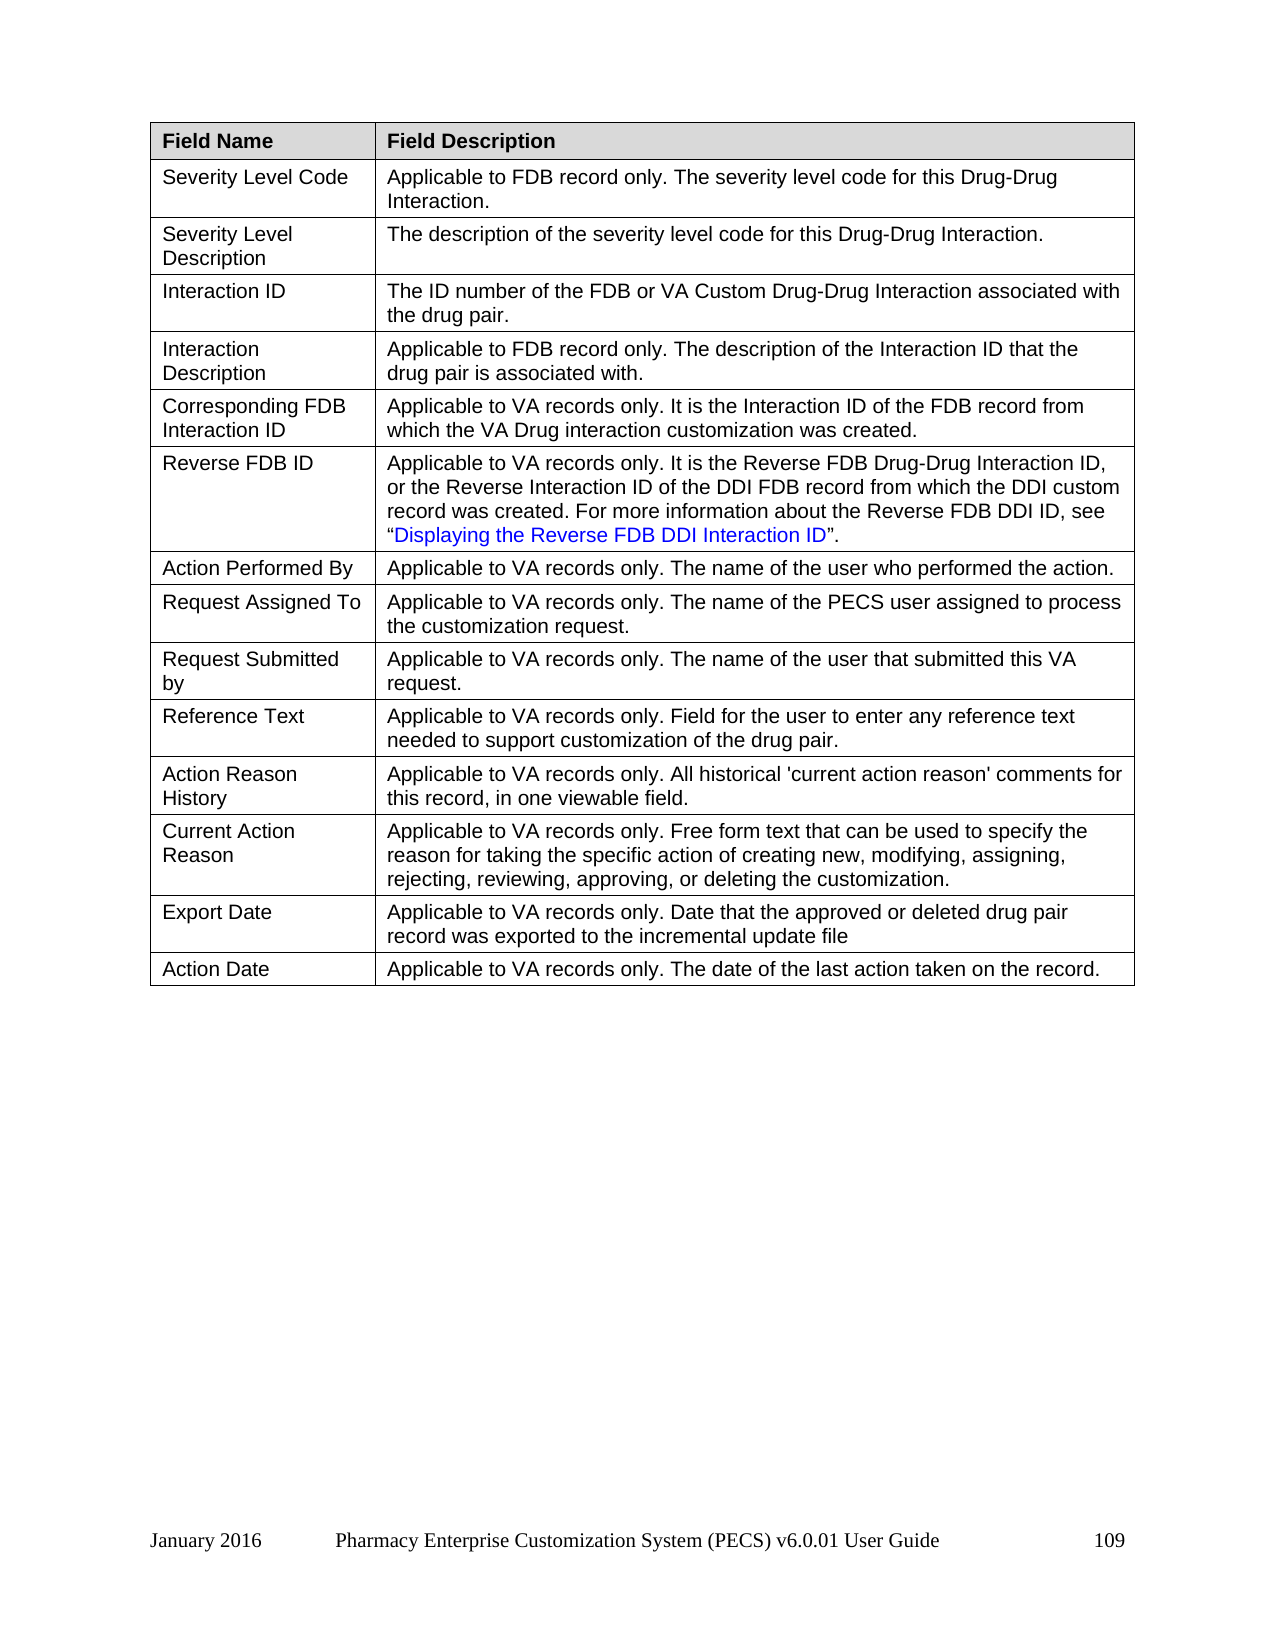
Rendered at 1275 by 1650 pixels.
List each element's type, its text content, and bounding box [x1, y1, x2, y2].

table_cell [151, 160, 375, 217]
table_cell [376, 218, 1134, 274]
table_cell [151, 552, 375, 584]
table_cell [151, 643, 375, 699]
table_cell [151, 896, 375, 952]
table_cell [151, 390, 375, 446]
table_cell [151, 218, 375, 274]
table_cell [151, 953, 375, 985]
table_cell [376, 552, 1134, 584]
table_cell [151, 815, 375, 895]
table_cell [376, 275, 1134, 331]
table_header Field Description [376, 123, 1134, 159]
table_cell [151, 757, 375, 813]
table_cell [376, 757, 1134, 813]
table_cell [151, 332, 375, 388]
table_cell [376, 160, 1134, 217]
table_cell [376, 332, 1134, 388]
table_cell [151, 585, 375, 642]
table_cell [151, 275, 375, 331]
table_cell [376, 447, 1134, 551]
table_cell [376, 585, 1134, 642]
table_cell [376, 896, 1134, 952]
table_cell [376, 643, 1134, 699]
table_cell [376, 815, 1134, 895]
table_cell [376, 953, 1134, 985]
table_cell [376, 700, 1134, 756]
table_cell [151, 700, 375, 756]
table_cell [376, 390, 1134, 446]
table_header Field Name [151, 123, 375, 159]
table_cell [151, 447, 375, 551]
